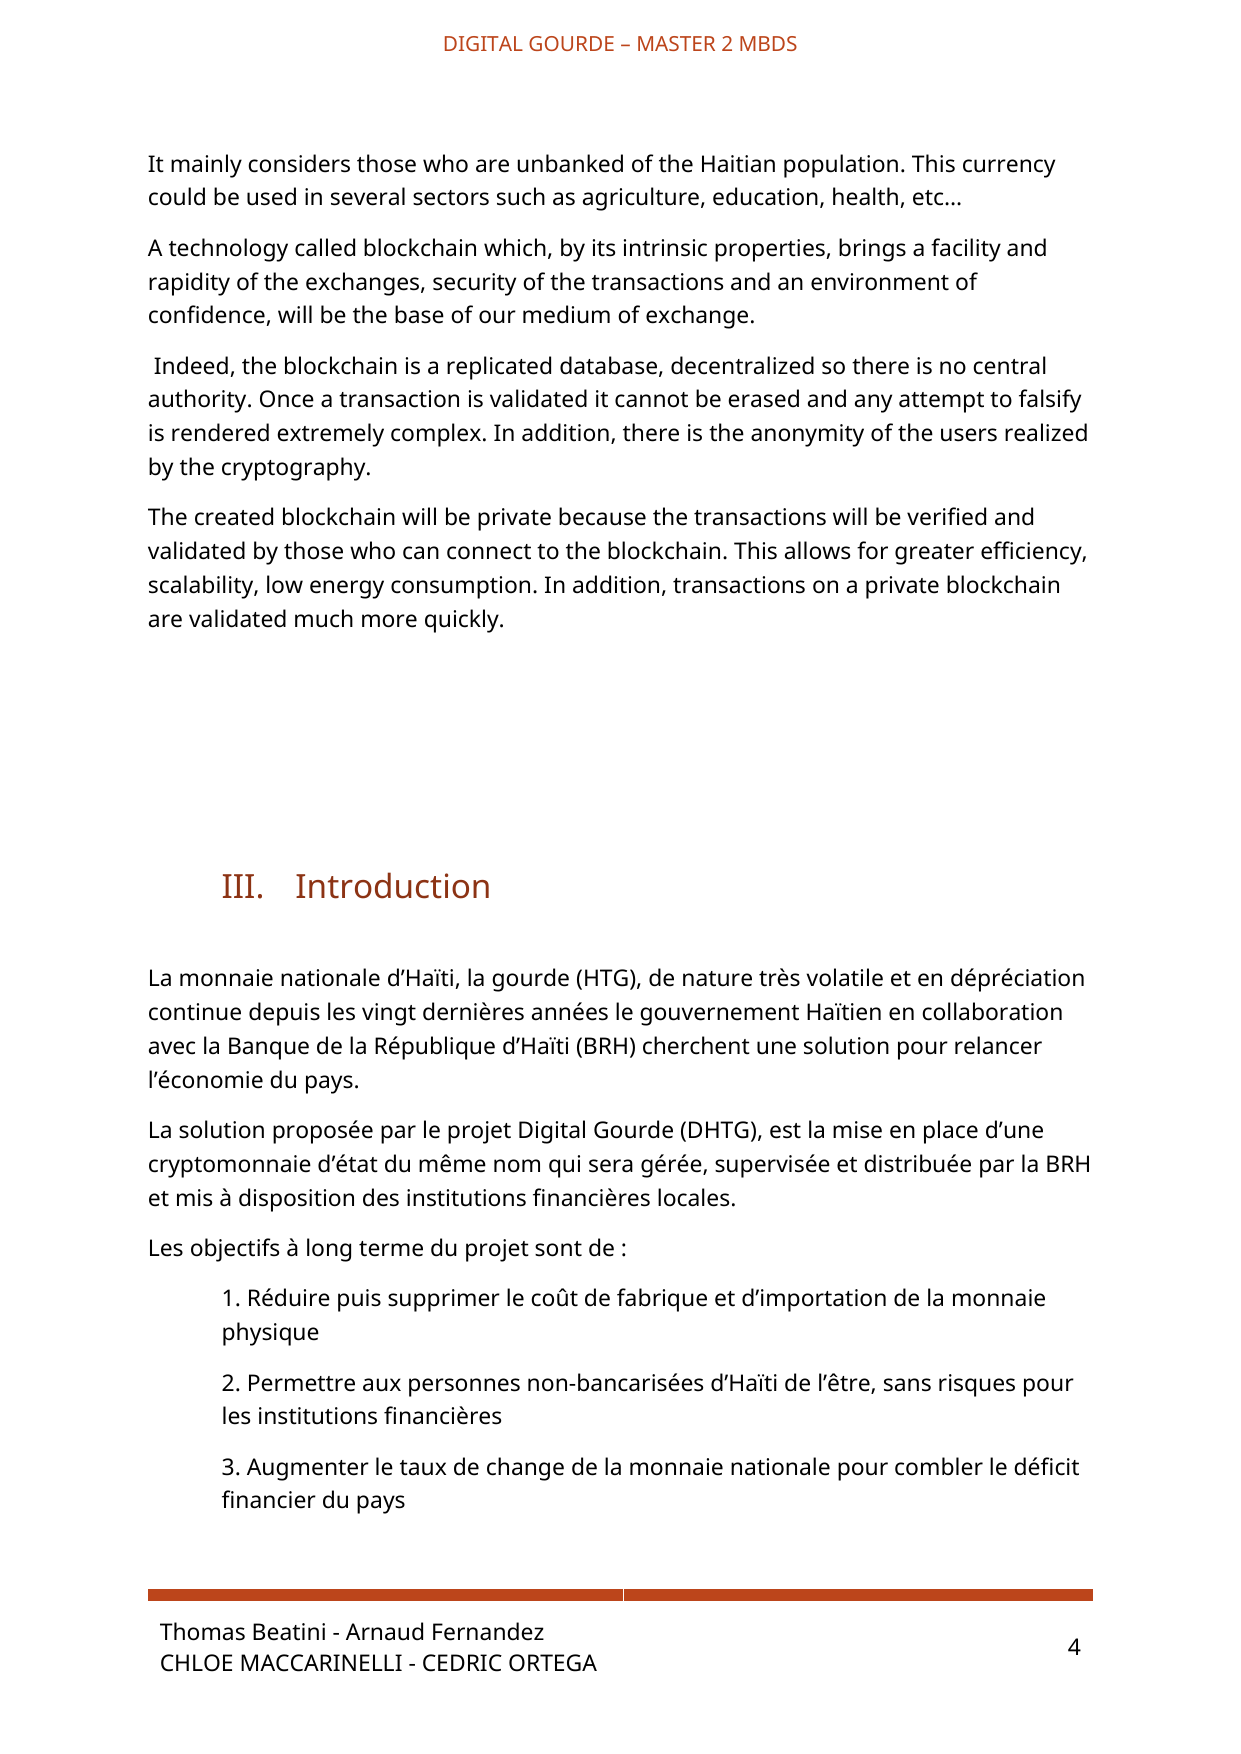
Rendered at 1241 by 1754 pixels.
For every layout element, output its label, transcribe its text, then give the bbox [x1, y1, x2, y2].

text A technology called blockchain which, by its intrinsic properties, brings a facility and rapidity of the exchanges, security of the transactions and an environment of confidence, will be the base of our medium of exchange. [148, 232, 1093, 331]
text La solution proposée par le projet Digital Gourde (DHTG), est la mise en place d’une cryptomonnaie d’état du même nom qui sera gérée, supervisée et distribuée par la BRH et mis à disposition des institutions financières locales. [148, 1114, 1093, 1213]
text La monnaie nationale d’Haïti, la gourde (HTG), de nature très volatile et en dépréciation continue depuis les vingt dernières années le gouvernement Haïtien en collaboration avec la Banque de la République d’Haïti (BRH) cherchent une solution pour relancer l’économie du pays. [148, 962, 1093, 1095]
text Indeed, the blockchain is a replicated database, decentralized so there is no central authority. Once a transaction is validated it cannot be erased and any attempt to falsify is rendered extremely complex. In addition, there is the anonymity of the users realized by the cryptography. [148, 350, 1093, 482]
subtitle Introduction [221, 863, 1093, 908]
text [148, 148, 1093, 213]
text 1. Réduire puis supprimer le coût de fabrique et d’importation de la monnaie physique [221, 1282, 1093, 1347]
text 2. Permettre aux personnes non-bancarisées d’Haïti de l’être, sans risques pour les institutions financières [221, 1367, 1093, 1432]
text Les objectifs à long terme du projet sont de : [148, 1232, 1093, 1263]
text The created blockchain will be private because the transactions will be verified and validated by those who can connect to the blockchain. This allows for greater efficiency, scalability, low energy consumption. In addition, transactions on a private blockchain are validated much more quickly. [148, 501, 1093, 634]
text 3. Augmenter le taux de change de la monnaie nationale pour combler le déficit financier du pays [221, 1451, 1093, 1516]
